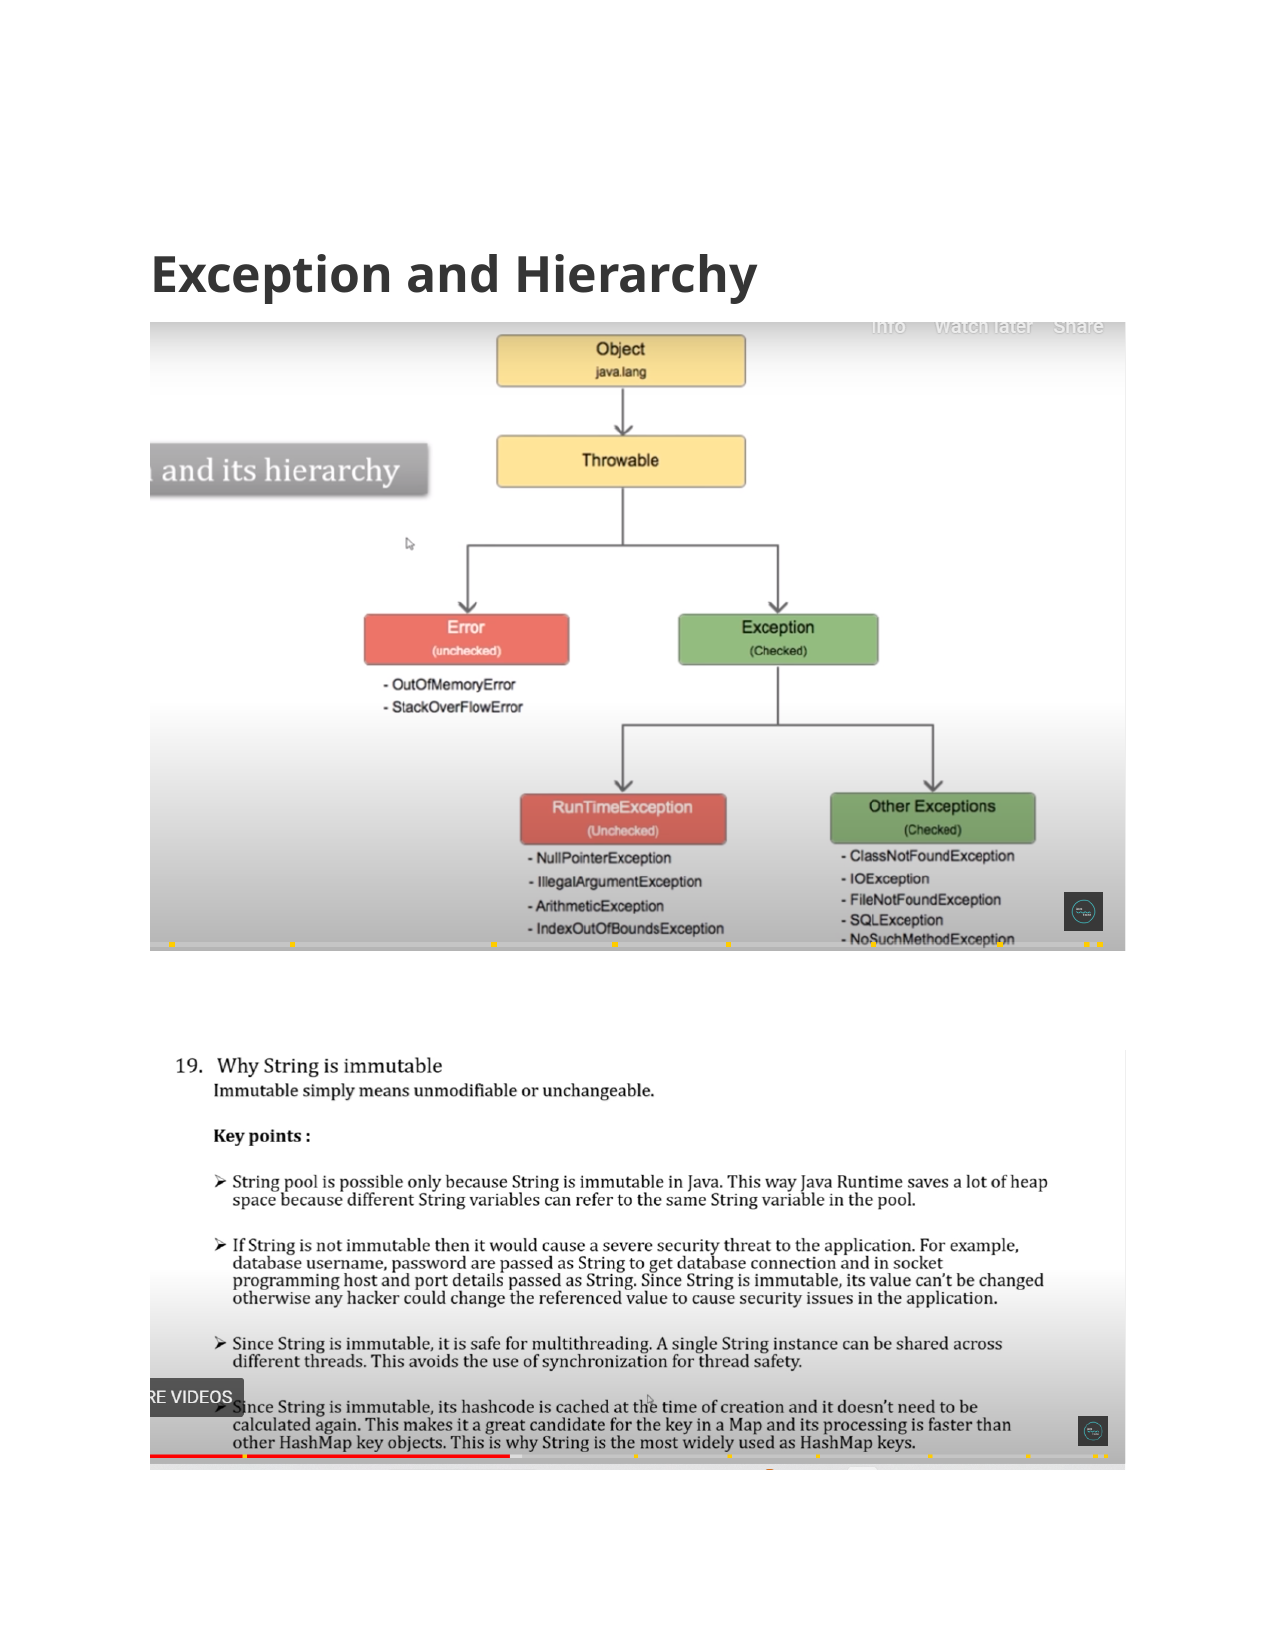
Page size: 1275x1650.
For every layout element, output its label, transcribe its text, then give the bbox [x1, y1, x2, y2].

text Exception and Hierarchy [150, 239, 1125, 307]
picture [150, 322, 1125, 951]
picture [150, 1050, 1125, 1470]
